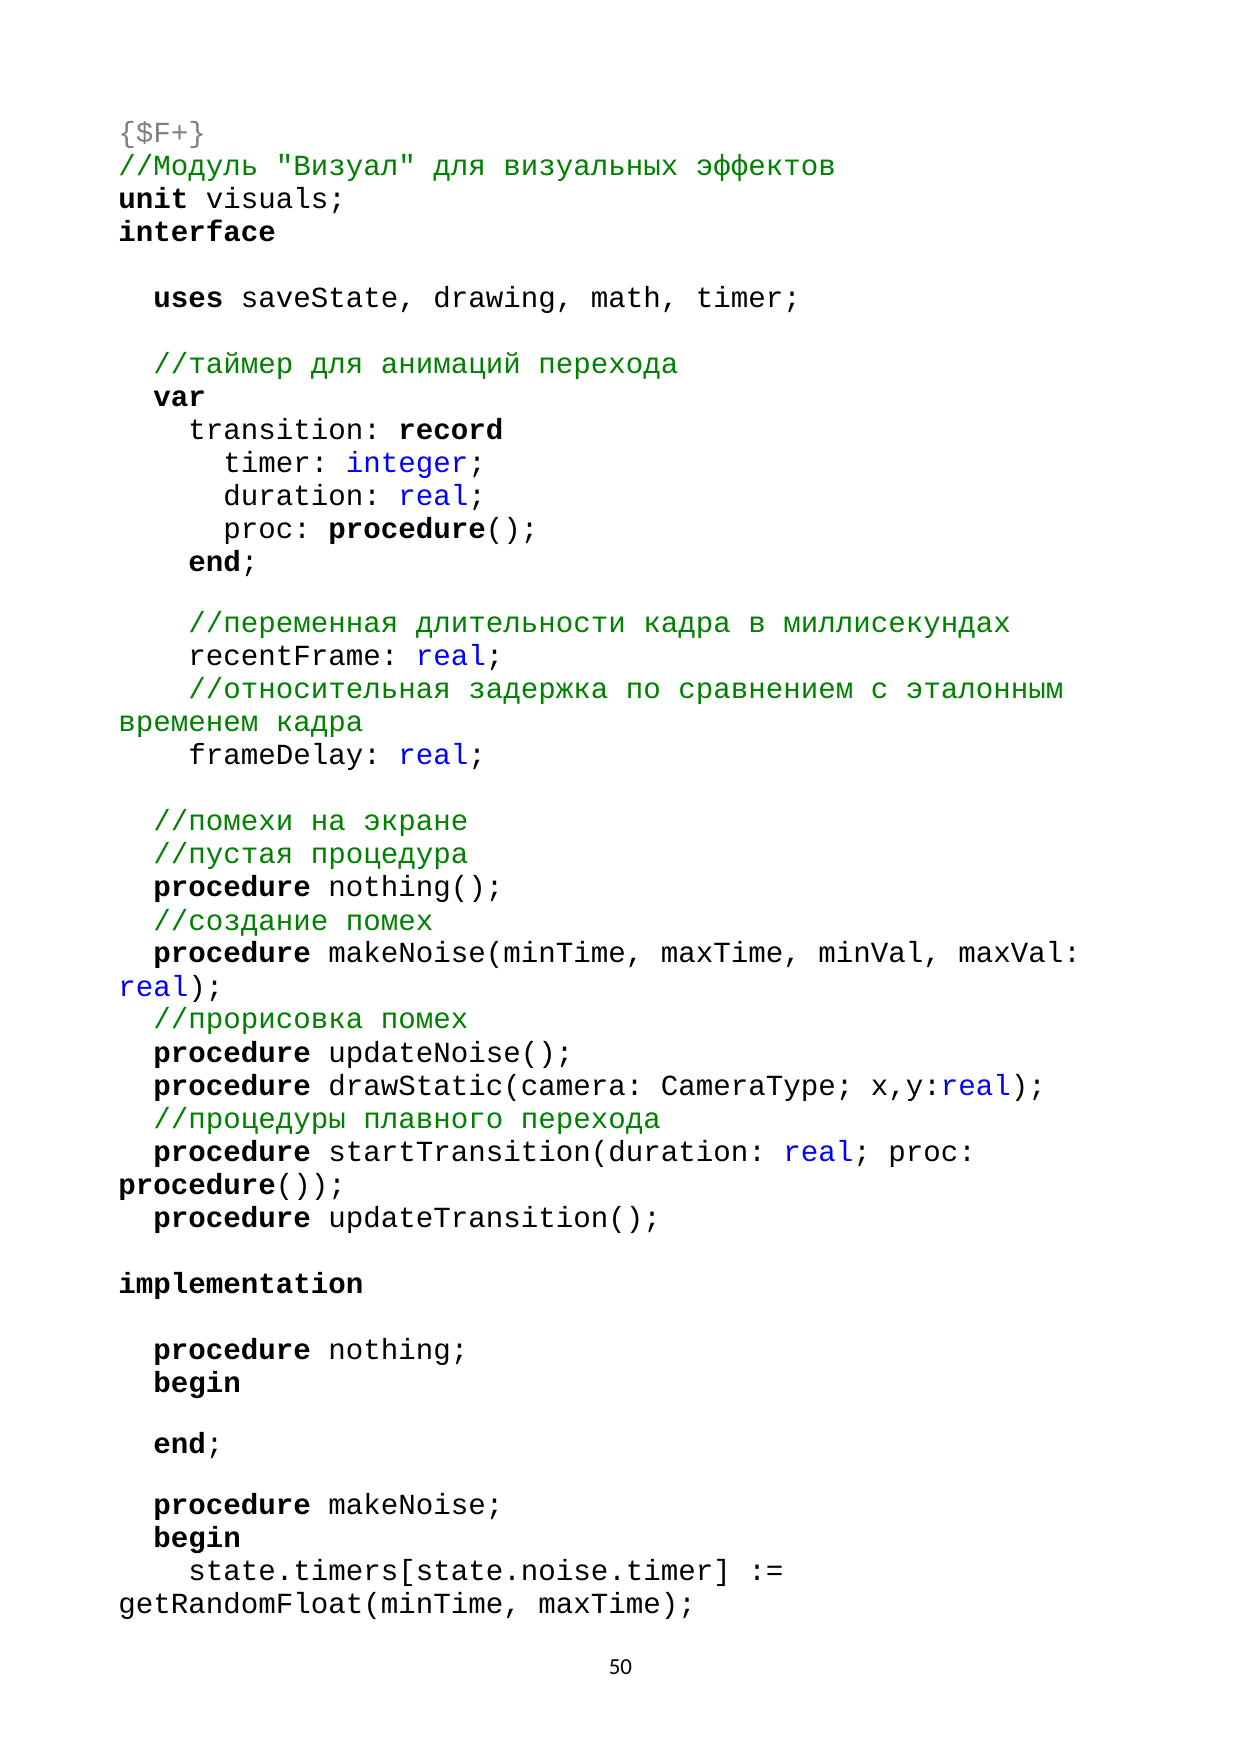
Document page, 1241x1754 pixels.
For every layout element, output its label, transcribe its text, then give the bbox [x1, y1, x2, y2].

text //переменная длительности кадра в миллисекундах [118, 608, 1122, 641]
text //создание помех [118, 906, 1122, 939]
text timer: integer; [118, 448, 1122, 481]
text duration: real; [118, 481, 1122, 514]
text uses saveState, drawing, math, timer; [118, 283, 1122, 316]
text procedure makeNoise; [118, 1490, 1122, 1523]
text implementation [118, 1269, 1122, 1302]
text frameDelay: real; [118, 741, 1122, 773]
text //относительная задержка по сравнением с эталонным временем кадра [118, 674, 1122, 741]
text proc: procedure(); [118, 514, 1122, 547]
text unit visuals; [118, 184, 1122, 217]
text procedure drawStatic(camera: CameraType; x,y:real); [118, 1071, 1122, 1104]
text begin [118, 1368, 1122, 1401]
text procedure updateTransition(); [118, 1203, 1122, 1236]
text {$F+} [118, 118, 1122, 151]
text //процедуры плавного перехода [118, 1104, 1122, 1137]
text //таймер для анимаций перехода [118, 349, 1122, 382]
text end; [118, 547, 1122, 580]
text procedure nothing; [118, 1335, 1122, 1368]
text end; [118, 1429, 1122, 1462]
text procedure startTransition(duration: real; proc: procedure()); [118, 1137, 1122, 1203]
text interface [118, 217, 1122, 250]
text recentFrame: real; [118, 641, 1122, 674]
text //прорисовка помех [118, 1005, 1122, 1038]
text state.timers[state.noise.timer] := getRandomFloat(minTime, maxTime); [118, 1556, 1122, 1622]
text procedure makeNoise(minTime, maxTime, minVal, maxVal: real); [118, 939, 1122, 1005]
text //помехи на экране [118, 807, 1122, 839]
text procedure updateNoise(); [118, 1038, 1122, 1071]
text procedure nothing(); [118, 873, 1122, 906]
text //пустая процедура [118, 839, 1122, 873]
text //Модуль "Визуал" для визуальных эффектов [118, 151, 1122, 184]
text transition: record [118, 415, 1122, 448]
text var [118, 382, 1122, 415]
text begin [118, 1523, 1122, 1556]
